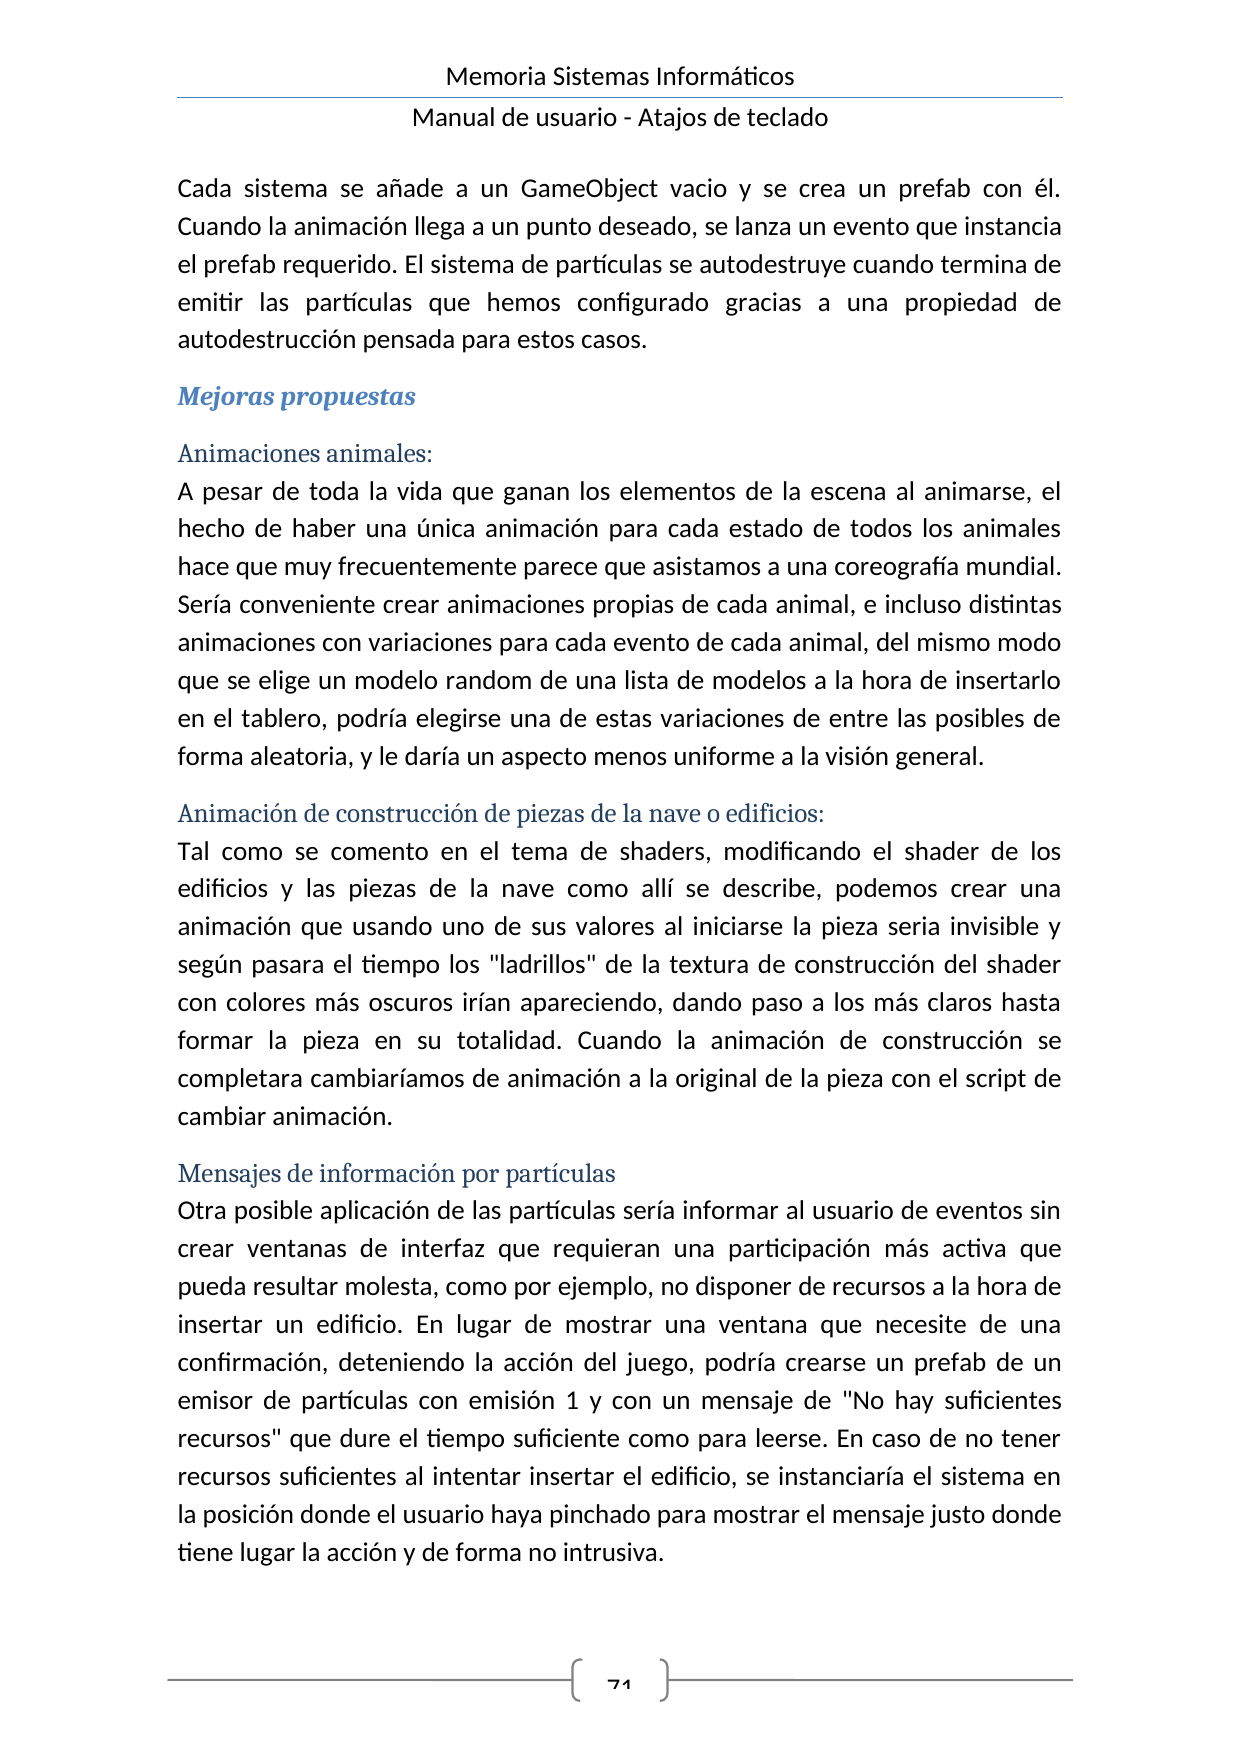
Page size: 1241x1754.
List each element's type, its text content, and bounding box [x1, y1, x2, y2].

subtitle Mensajes de información por partículas [177, 1158, 1063, 1189]
text Cada sistema se añade a un GameObject vacio y se crea un prefab con él. Cuando la animación llega a un punto deseado, se lanza un evento que instancia el prefab requerido. El sistema de partículas se autodestruye cuando termina de emitir las partículas que hemos configurado gracias a una propiedad de autodestrucción pensada para estos casos. [177, 171, 1063, 356]
text A pesar de toda la vida que ganan los elementos de la escena al animarse, el hecho de haber una única animación para cada estado de todos los animales hace que muy frecuentemente parece que asistamos a una coreografía mundial. Sería conveniente crear animaciones propias de cada animal, e incluso distintas animaciones con variaciones para cada evento de cada animal, del mismo modo que se elige un modelo random de una lista de modelos a la hora de insertarlo en el tablero, podría elegirse una de estas variaciones de entre las posibles de forma aleatoria, y le daría un aspecto menos uniforme a la visión general. [177, 474, 1063, 772]
text Tal como se comento en el tema de shaders, modificando el shader de los edificios y las piezas de la nave como allí se describe, podemos crear una animación que usando uno de sus valores al iniciarse la pieza seria invisible y según pasara el tiempo los "ladrillos" de la textura de construcción del shader con colores más oscuros irían apareciendo, dando paso a los más claros hasta formar la pieza en su totalidad. Cuando la animación de construcción se completara cambiaríamos de animación a la original de la pieza con el script de cambiar animación. [177, 834, 1063, 1132]
subtitle Animaciones animales: [177, 438, 1063, 469]
subtitle Mejoras propuestas [177, 381, 1063, 413]
subtitle Animación de construcción de piezas de la nave o edificios: [177, 798, 1063, 829]
text Otra posible aplicación de las partículas sería informar al usuario de eventos sin crear ventanas de interfaz que requieran una participación más activa que pueda resultar molesta, como por ejemplo, no disponer de recursos a la hora de insertar un edificio. En lugar de mostrar una ventana que necesite de una confirmación, deteniendo la acción del juego, podría crearse un prefab de un emisor de partículas con emisión 1 y con un mensaje de "No hay suficientes recursos" que dure el tiempo suficiente como para leerse. En caso de no tener recursos suficientes al intentar insertar el edificio, se instanciaría el sistema en la posición donde el usuario haya pinchado para mostrar el mensaje justo donde tiene lugar la acción y de forma no intrusiva. [177, 1193, 1063, 1568]
